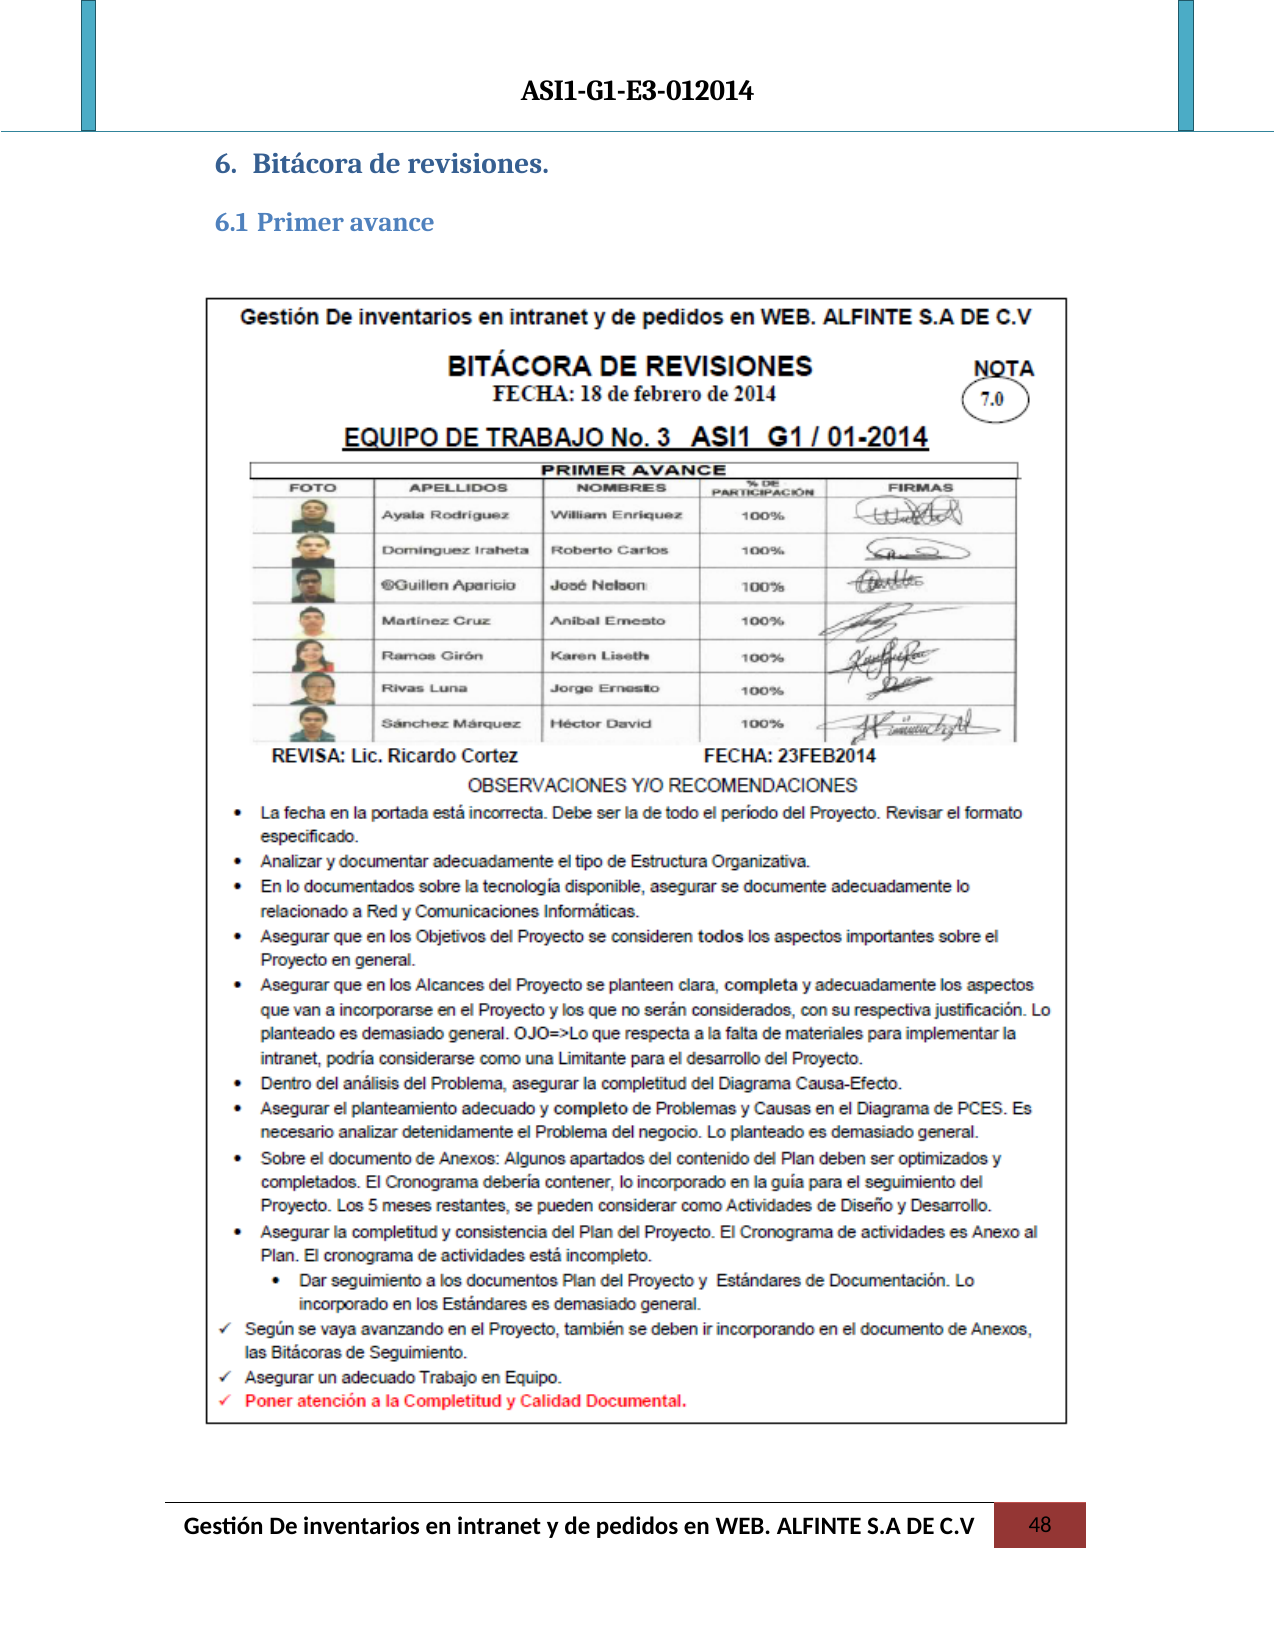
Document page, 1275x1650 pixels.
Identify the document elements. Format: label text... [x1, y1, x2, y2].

picture [203, 295, 1072, 1429]
subtitle Primer avance [215, 207, 1098, 238]
subtitle Bitácora de revisiones. [215, 148, 1098, 181]
